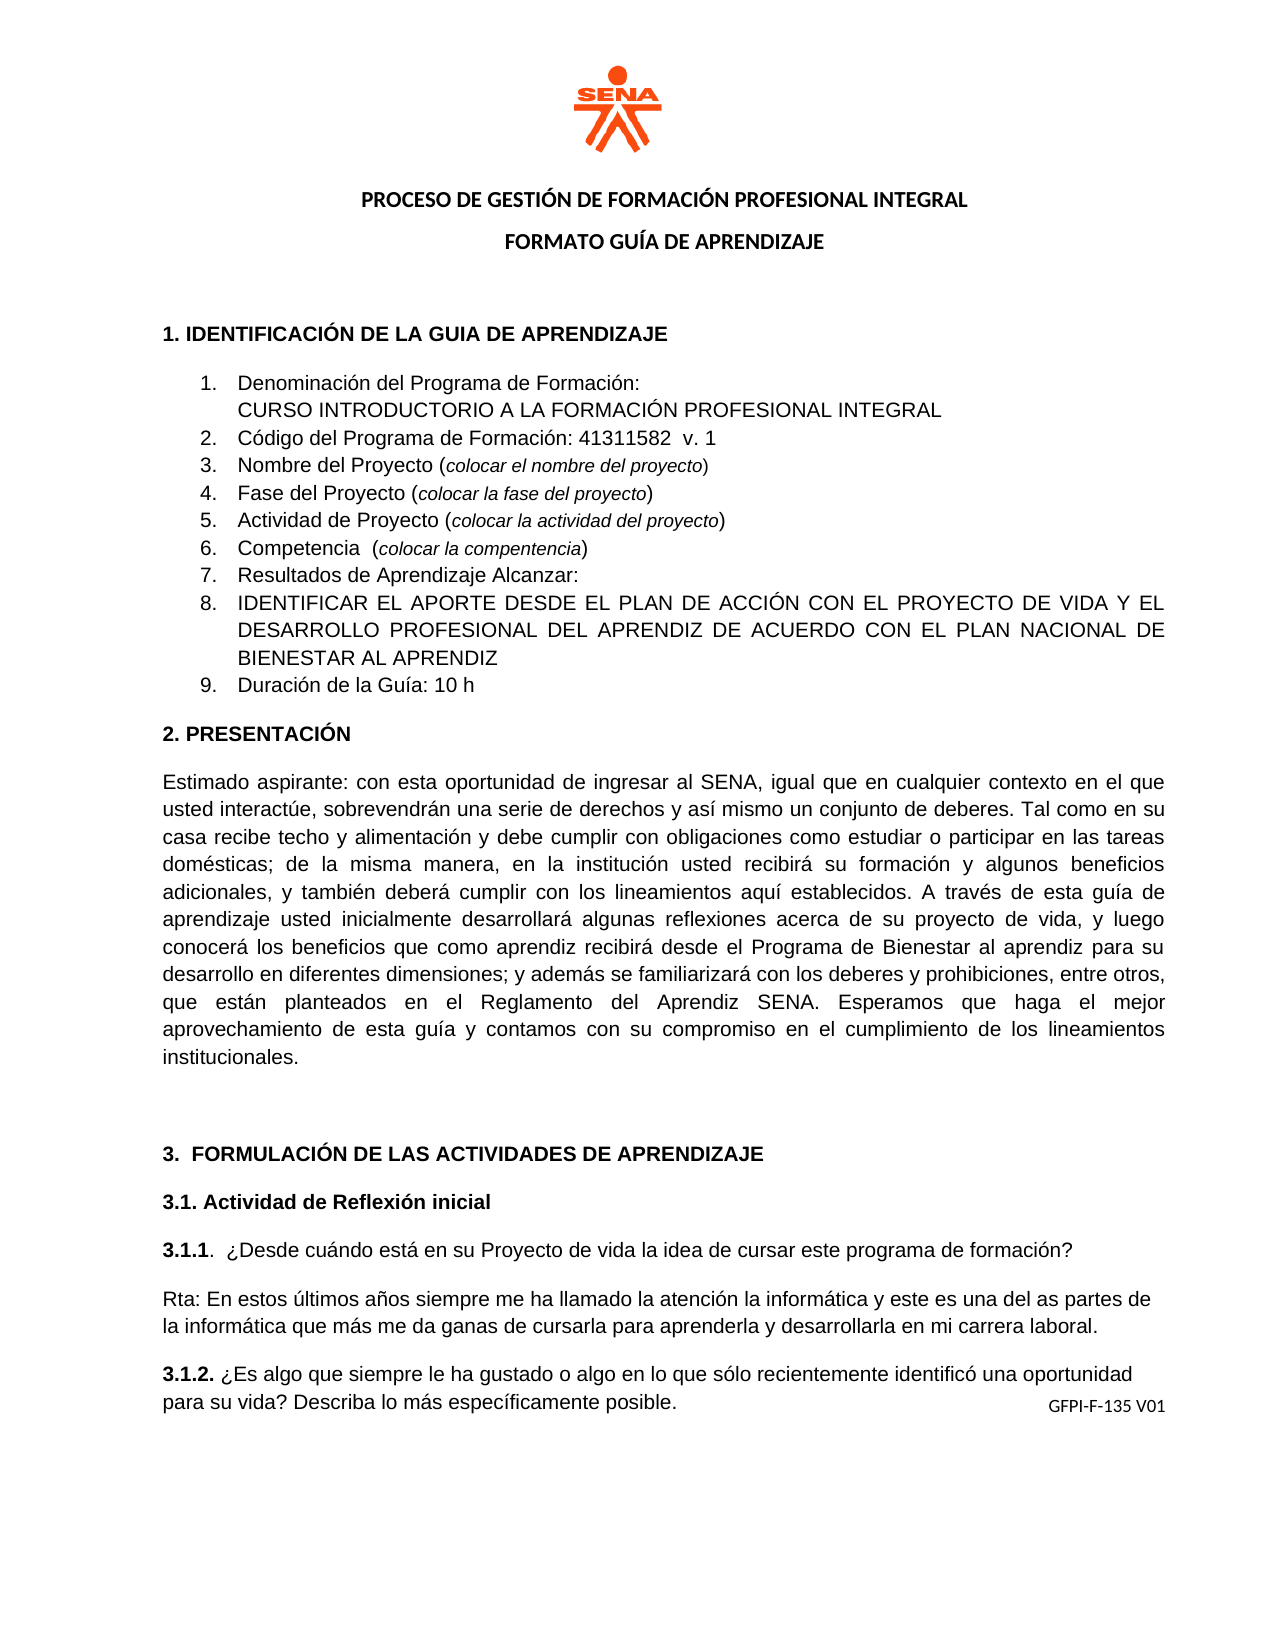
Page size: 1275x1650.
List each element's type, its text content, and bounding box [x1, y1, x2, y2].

list Denominación del Programa de Formación: [200, 371, 1167, 394]
text Rta: En estos últimos años siempre me ha llamado la atención la informática y este es una del as partes de la informática que más me da ganas de cursarla para aprenderla y desarrollarla en mi carrera laboral. [162, 1286, 1167, 1338]
text 1. IDENTIFICACIÓN DE LA GUIA DE APRENDIZAJE [162, 322, 1167, 346]
list Nombre del Proyecto (colocar el nombre del proyecto) [200, 453, 1167, 477]
list Resultados de Aprendizaje Alcanzar: [200, 563, 1167, 587]
text 3.1.1. ¿Desde cuándo está en su Proyecto de vida la idea de cursar este programa de formación? [162, 1238, 1167, 1262]
list Actividad de Proyecto (colocar la actividad del proyecto) [200, 508, 1167, 532]
list Código del Programa de Formación: 41311582 v. 1 [200, 426, 1167, 449]
text 3.1. Actividad de Reflexión inicial [162, 1190, 1167, 1214]
list Competencia (colocar la compentencia) [200, 536, 1167, 559]
text 2. PRESENTACIÓN [162, 721, 1167, 745]
list Duración de la Guía: 10 h [200, 673, 1167, 697]
text CURSO INTRODUCTORIO A LA FORMACIÓN PROFESIONAL INTEGRAL [237, 398, 1167, 422]
text Estimado aspirante: con esta oportunidad de ingresar al SENA, igual que en cualquier contexto en el que usted interactúe, sobrevendrán una serie de derechos y así mismo un conjunto de deberes. Tal como en su casa recibe techo y alimentación y debe cumplir con obligaciones como estudiar o participar en las tareas domésticas; de la misma manera, en la institución usted recibirá su formación y algunos beneficios adicionales, y también deberá cumplir con los lineamientos aquí establecidos. A través de esta guía de aprendizaje usted inicialmente desarrollará algunas reflexiones acerca de su proyecto de vida, y luego conocerá los beneficios que como aprendiz recibirá desde el Programa de Bienestar al aprendiz para su desarrollo en diferentes dimensiones; y además se familiarizará con los deberes y prohibiciones, entre otros, que están planteados en el Reglamento del Aprendiz SENA. Esperamos que haga el mejor aprovechamiento de esta guía y contamos con su compromiso en el cumplimiento de los lineamientos institucionales. [162, 770, 1167, 1069]
text PROCESO DE GESTIÓN DE FORMACIÓN PROFESIONAL INTEGRAL [162, 185, 1167, 213]
list IDENTIFICAR EL APORTE DESDE EL PLAN DE ACCIÓN CON EL PROYECTO DE VIDA Y EL DESARROLLO PROFESIONAL DEL APRENDIZ DE ACUERDO CON EL PLAN NACIONAL DE BIENESTAR AL APRENDIZ [200, 591, 1167, 669]
text 3.1.2. ¿Es algo que siempre le ha gustado o algo en lo que sólo recientemente identificó una oportunidad para su vida? Describa lo más específicamente posible. [162, 1362, 1167, 1414]
text 3. FORMULACIÓN DE LAS ACTIVIDADES DE APRENDIZAJE [162, 1141, 1167, 1165]
list Fase del Proyecto (colocar la fase del proyecto) [200, 481, 1167, 504]
text FORMATO GUÍA DE APRENDIZAJE [162, 227, 1167, 255]
picture [564, 62, 668, 157]
